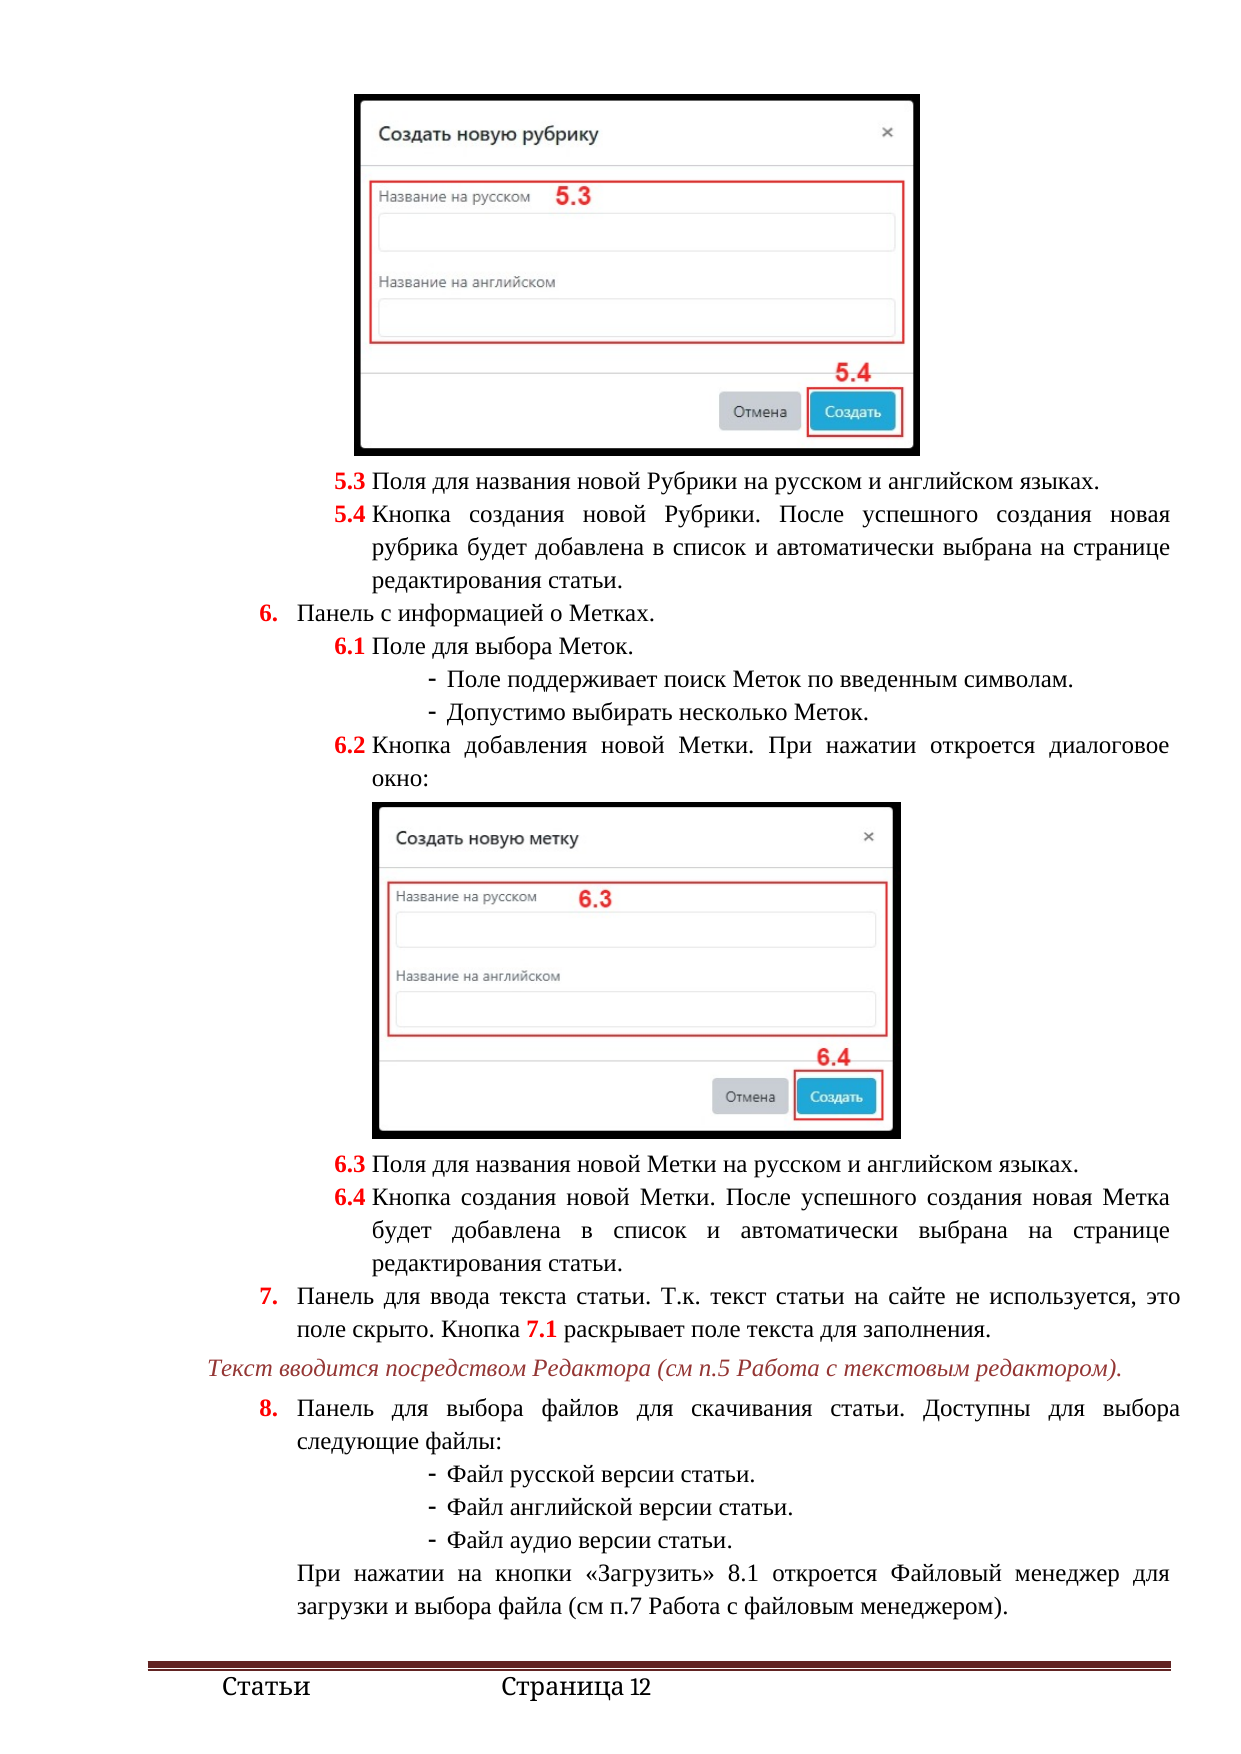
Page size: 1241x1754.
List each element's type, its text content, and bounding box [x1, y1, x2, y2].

list Кнопка добавления новой Метки. При нажатии откроется диалоговое окно: [334, 730, 1171, 792]
list Поля для названия новой Рубрики на русском и английском языках. [334, 466, 1171, 495]
list Поле для выбора Меток. [334, 631, 1171, 660]
list Файл английской версии статьи. [428, 1492, 1171, 1521]
list Кнопка создания новой Рубрики. После успешного создания новая рубрика будет добавлена в список и автоматически выбрана на странице редактирования статьи. [334, 499, 1171, 594]
text Текст вводится посредством Редактора (см п.5 Работа с текстовым редактором). [207, 1353, 1126, 1382]
list Поле поддерживает поиск Меток по введенным символам. [428, 664, 1171, 693]
list Допустимо выбирать несколько Меток. [428, 697, 1171, 726]
list Файл аудио версии статьи. [428, 1525, 1171, 1553]
list Поля для названия новой Метки на русском и английском языках. [334, 1149, 1171, 1178]
picture [372, 802, 901, 1139]
list При нажатии на кнопки «Загрузить» 8.1 откроется Файловый менеджер для загрузки и выбора файла (см п.7 Работа с файловым менеджером). [297, 1558, 1171, 1619]
list Файл русской версии статьи. [428, 1459, 1171, 1487]
list Кнопка создания новой Метки. После успешного создания новая Метка будет добавлена в список и автоматически выбрана на странице редактирования статьи. [334, 1182, 1171, 1277]
text Панель для ввода текста статьи. Т.к. текст статьи на сайте не используется, это поле скрыто. Кнопка 7.1 раскрывает поле текста для заполнения. [259, 1281, 1181, 1343]
picture [354, 94, 920, 456]
text Панель с информацией о Метках. [259, 598, 1181, 627]
text Панель для выбора файлов для скачивания статьи. Доступны для выбора следующие файлы: [259, 1393, 1181, 1454]
